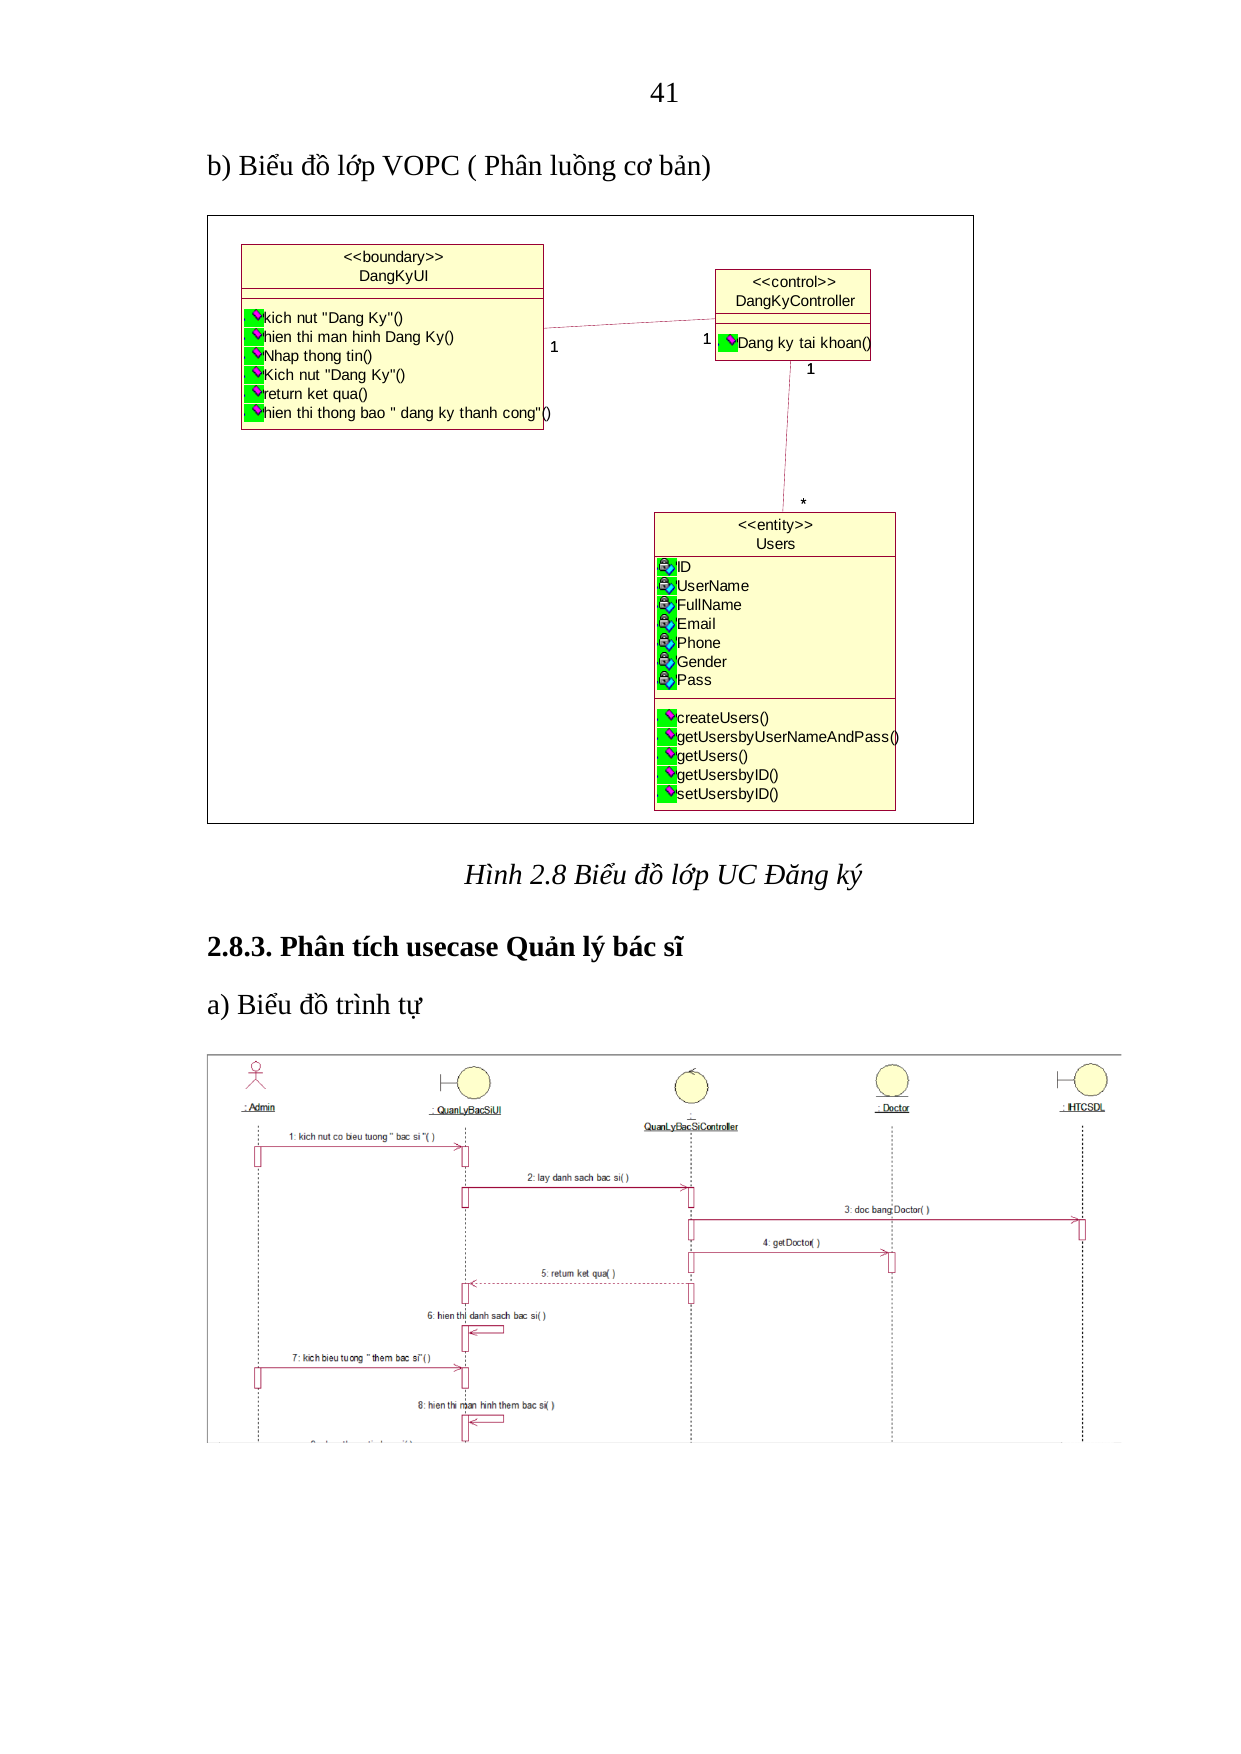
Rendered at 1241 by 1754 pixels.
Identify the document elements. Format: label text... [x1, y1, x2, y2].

text b) Biểu đồ lớp VOPC ( Phân luồng cơ bản) [207, 148, 1122, 181]
text a) Biểu đồ trình tự [207, 987, 1122, 1021]
picture [206, 1054, 1122, 1443]
subtitle 2.8.3. Phân tích usecase Quản lý bác sĩ [207, 929, 1122, 962]
